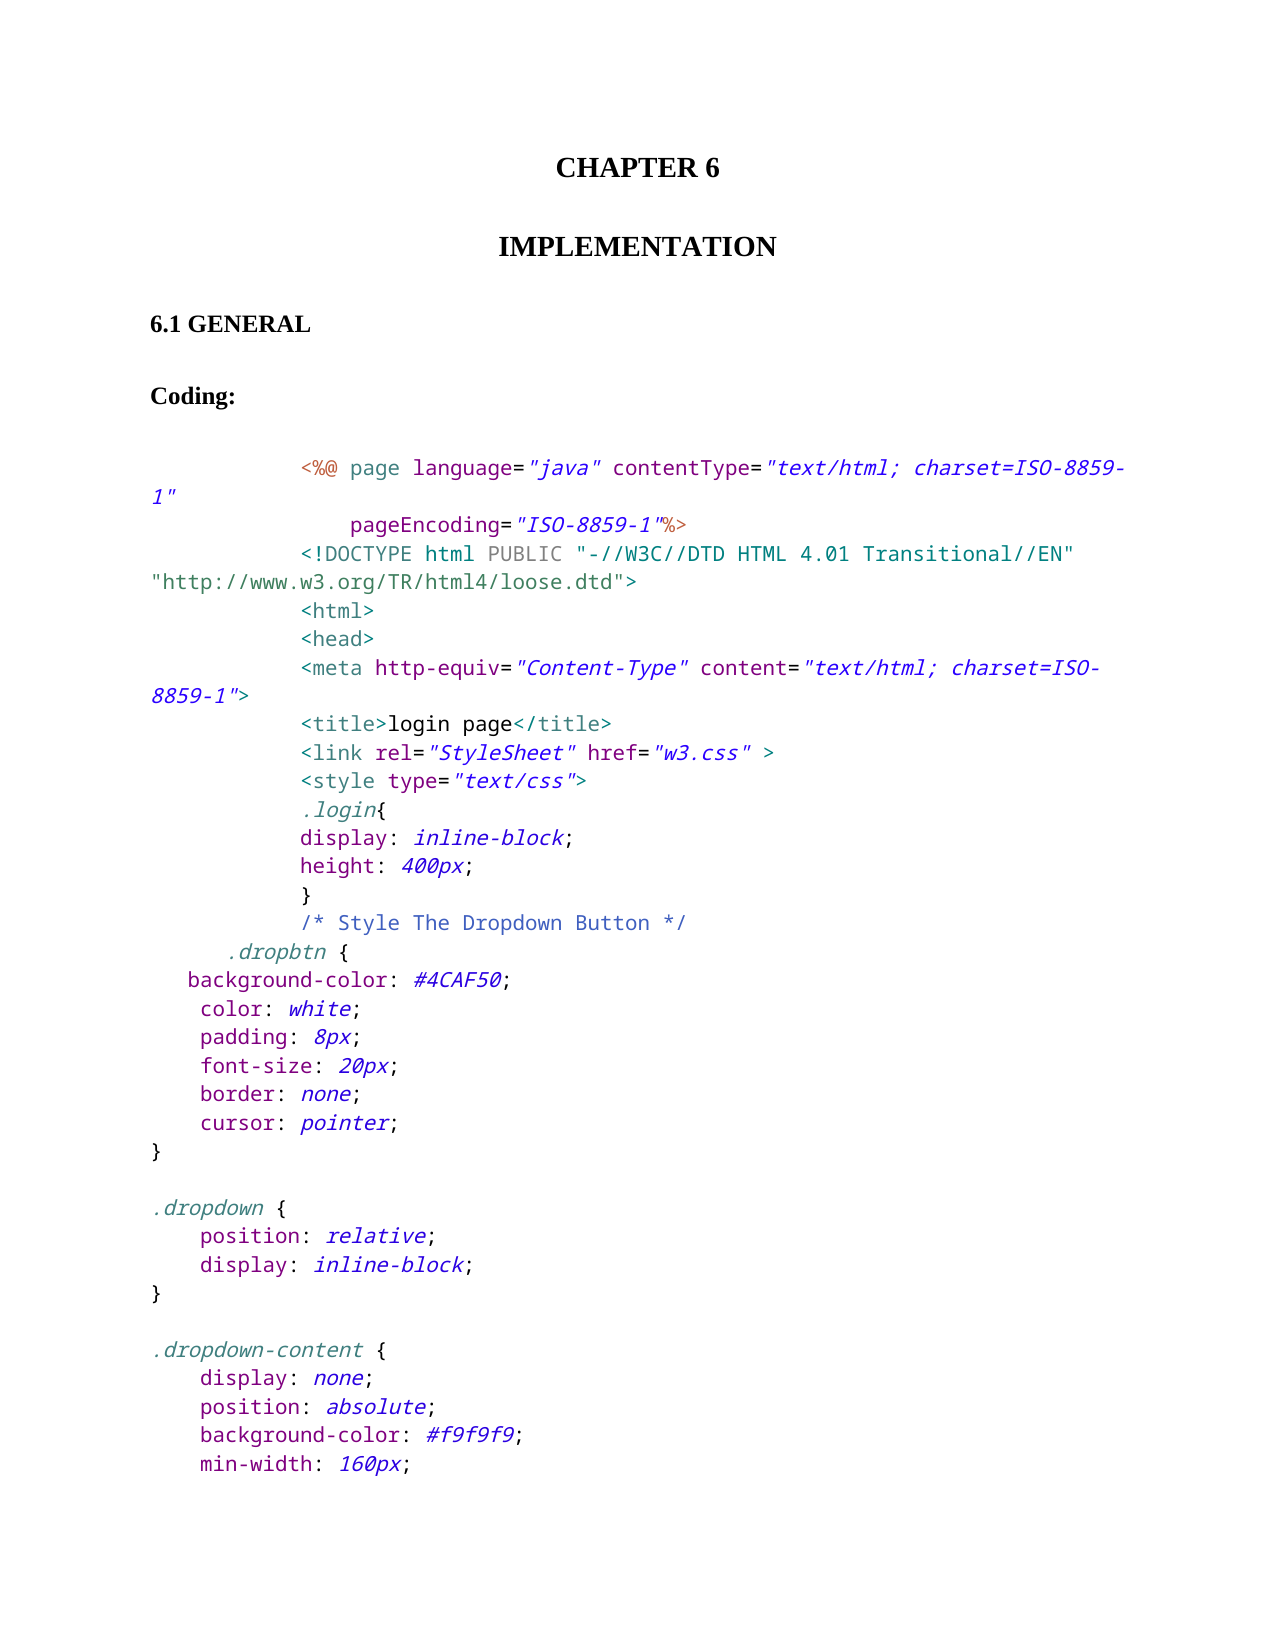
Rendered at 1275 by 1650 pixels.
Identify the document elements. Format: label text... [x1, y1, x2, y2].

text border: none; [150, 1079, 1125, 1108]
text /* Style The Dropdown Button */ [150, 908, 1125, 937]
text <head> [150, 624, 1125, 653]
text } [150, 1278, 1125, 1307]
text <%@ page language="java" contentType="text/html; charset=ISO-8859-1" [150, 453, 1125, 510]
text <meta http-equiv="Content-Type" content="text/html; charset=ISO-8859-1"> [150, 653, 1125, 709]
text IMPLEMENTATION [150, 229, 1125, 263]
text color: white; [150, 994, 1125, 1022]
text display: inline-block; [150, 1250, 1125, 1278]
text <link rel="StyleSheet" href="w3.css" > [150, 738, 1125, 766]
text <html> [150, 596, 1125, 624]
text pageEncoding="ISO-8859-1"%> [150, 510, 1125, 539]
text .login{ [150, 795, 1125, 823]
text .dropdown-content { [150, 1335, 1125, 1363]
text background-color: #4CAF50; [150, 965, 1125, 994]
text position: absolute; [150, 1392, 1125, 1420]
text .dropdown { [150, 1193, 1125, 1221]
text Coding: [150, 381, 1125, 410]
text <title>login page</title> [150, 709, 1125, 738]
text } [150, 1136, 1125, 1164]
text padding: 8px; [150, 1022, 1125, 1051]
text 6.1 GENERAL [150, 309, 1125, 338]
text position: relative; [150, 1221, 1125, 1250]
text display: none; [150, 1363, 1125, 1392]
text CHAPTER 6 [150, 150, 1125, 183]
text background-color: #f9f9f9; [150, 1420, 1125, 1449]
text cursor: pointer; [150, 1108, 1125, 1136]
text <!DOCTYPE html PUBLIC "-//W3C//DTD HTML 4.01 Transitional//EN" "http://www.w3.org/TR/html4/loose.dtd"> [150, 539, 1125, 596]
text font-size: 20px; [150, 1051, 1125, 1079]
text min-width: 160px; [150, 1449, 1125, 1477]
text } [150, 880, 1125, 908]
text display: inline-block; [150, 823, 1125, 852]
text height: 400px; [150, 852, 1125, 880]
text <style type="text/css"> [150, 766, 1125, 795]
text .dropbtn { [150, 937, 1125, 965]
